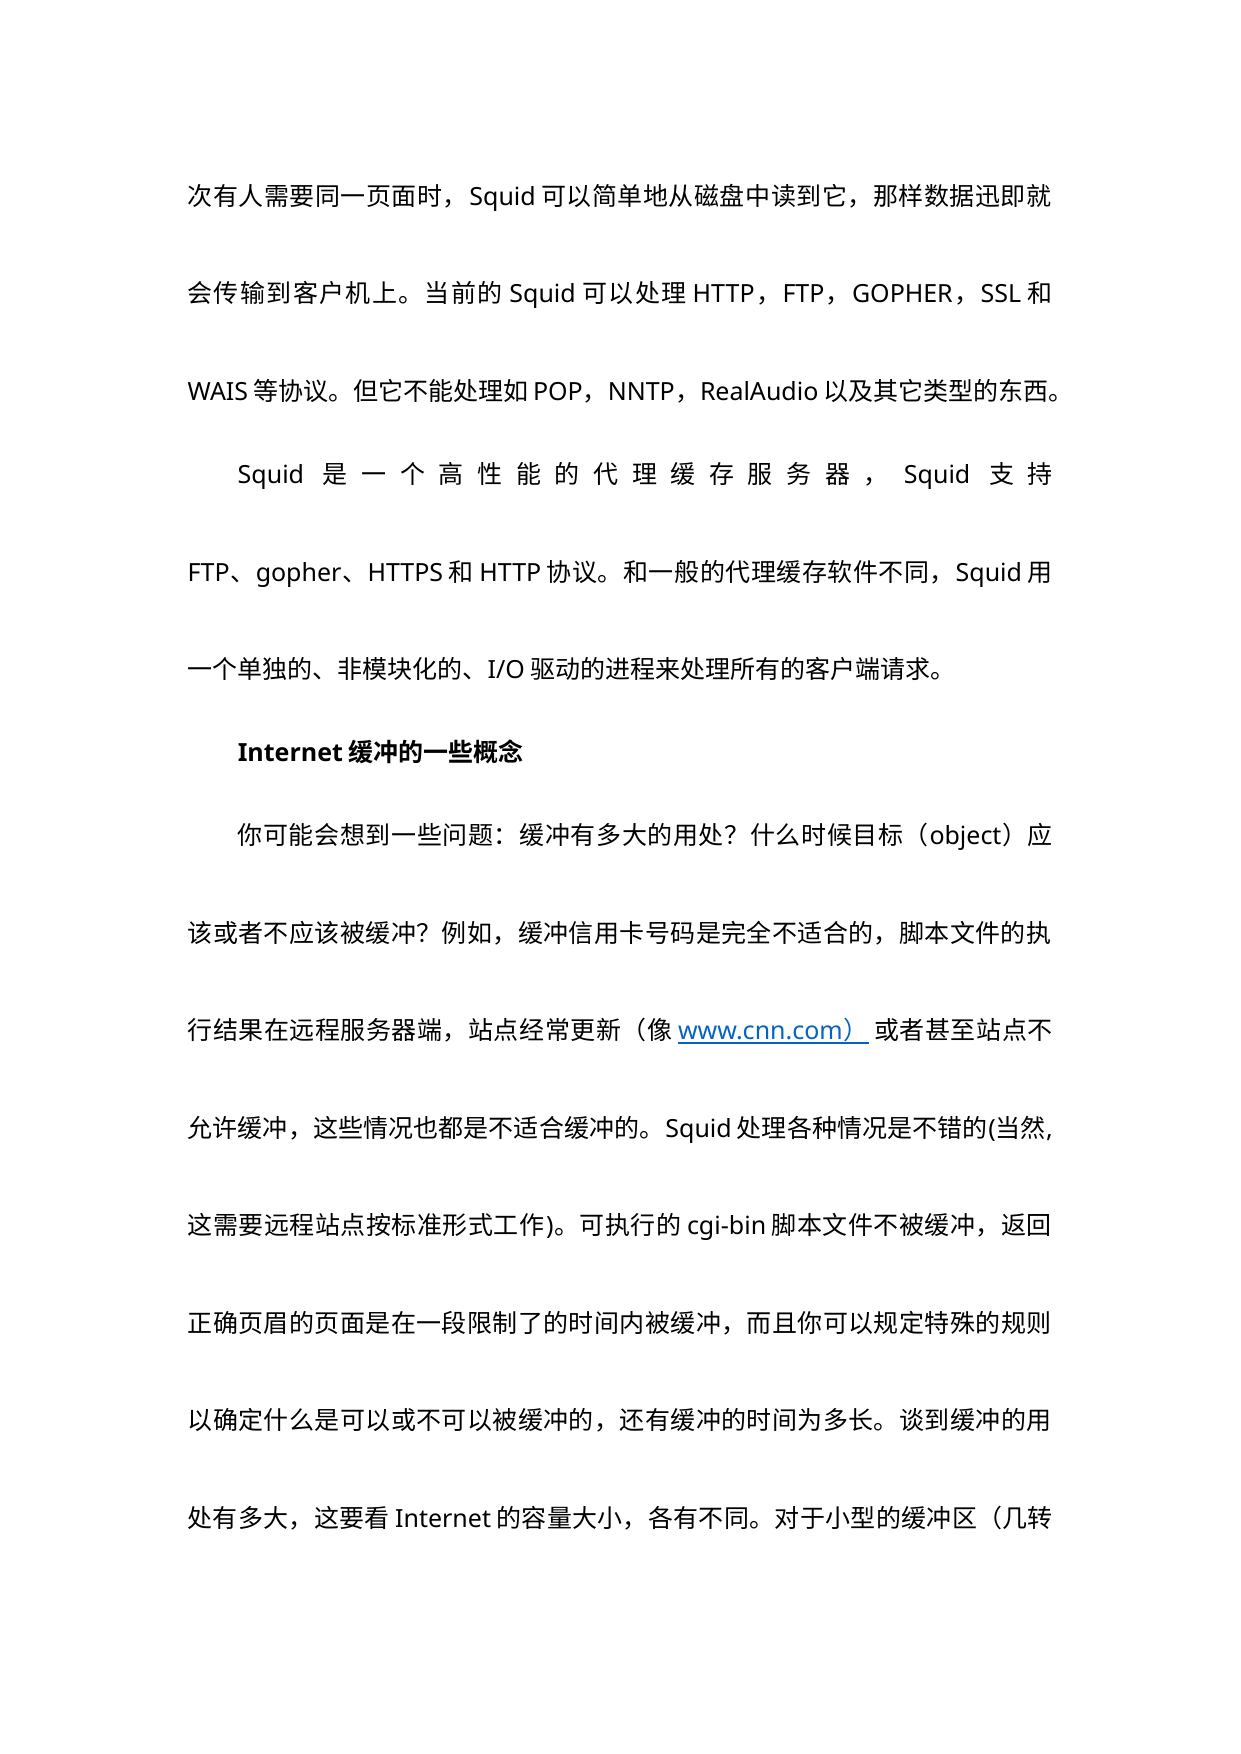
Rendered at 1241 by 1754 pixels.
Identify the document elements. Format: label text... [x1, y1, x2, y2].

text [187, 801, 1053, 1549]
text Squid是一个高性能的代理缓存服务器，Squid支持FTP、gopher、HTTPS和HTTP协议。和一般的代理缓存软件不同，Squid用一个单独的、非模块化的、I/O驱动的进程来处理所有的客户端请求。 [187, 440, 1053, 700]
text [187, 162, 1053, 422]
text Internet缓冲的一些概念 [187, 718, 1053, 783]
